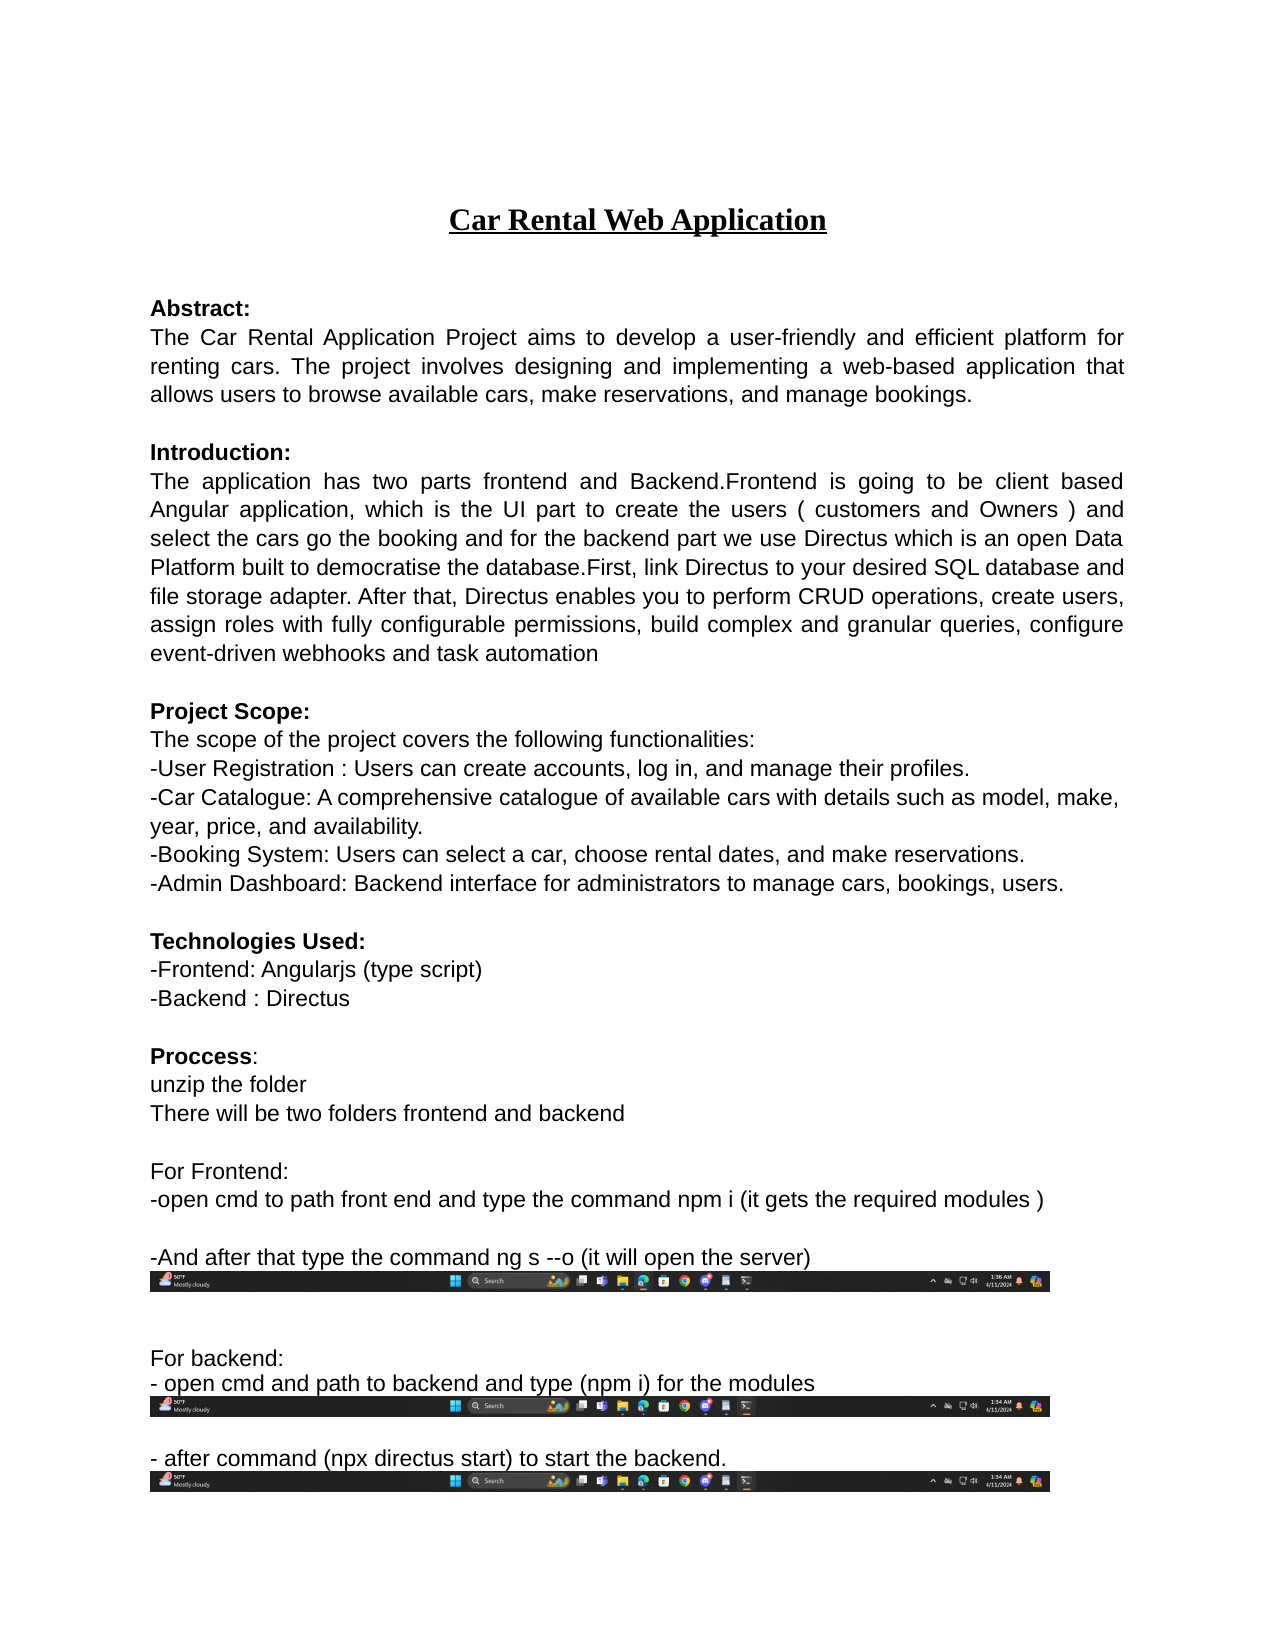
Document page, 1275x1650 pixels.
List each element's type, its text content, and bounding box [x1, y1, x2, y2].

text -And after that type the command ng s --o (it will open the server) [150, 1242, 1125, 1271]
text unzip the folder [150, 1070, 1125, 1099]
text -User Registration : Users can create accounts, log in, and manage their profiles. [150, 754, 1125, 782]
text The scope of the project covers the following functionalities: [150, 725, 1125, 754]
text Introduction: [150, 437, 1125, 466]
text For Frontend: [150, 1156, 1125, 1185]
text The application has two parts frontend and Backend.Frontend is going to be client based Angular application, which is the UI part to create the users ( customers and Owners ) and select the cars go the booking and for the backend part we use Directus which is an open Data Platform built to democratise the database.First, link Directus to your desired SQL database and file storage adapter. After that, Directus enables you to perform CRUD operations, create users, assign roles with fully configurable permissions, build complex and granular queries, configure event-driven webhooks and task automation [150, 466, 1125, 667]
text Project Scope: [150, 696, 1125, 725]
text -Frontend: Angularjs (type script) [150, 955, 1125, 984]
text The Car Rental Application Project aims to develop a user-friendly and efficient platform for renting cars. The project involves designing and implementing a web-based application that allows users to browse available cars, make reservations, and manage bookings. [150, 322, 1125, 409]
text There will be two folders frontend and backend [150, 1099, 1125, 1127]
text For backend: [150, 1346, 1125, 1371]
text -Admin Dashboard: Backend interface for administrators to manage cars, bookings, users. [150, 869, 1125, 897]
text Technologies Used: [150, 926, 1125, 955]
text -Backend : Directus [150, 984, 1125, 1012]
text -open cmd to path front end and type the command npm i (it gets the required modules ) [150, 1185, 1125, 1214]
text Car Rental Web Application [150, 207, 1125, 236]
text -Booking System: Users can select a car, choose rental dates, and make reservations. [150, 840, 1125, 869]
text - open cmd and path to backend and type (npm i) for the modules [150, 1371, 1125, 1396]
text - after command (npx directus start) to start the backend. [150, 1446, 1125, 1471]
text Proccess: [150, 1041, 1125, 1070]
text -Car Catalogue: A comprehensive catalogue of available cars with details such as model, make, year, price, and availability. [150, 782, 1125, 840]
text Abstract: [150, 294, 1125, 322]
